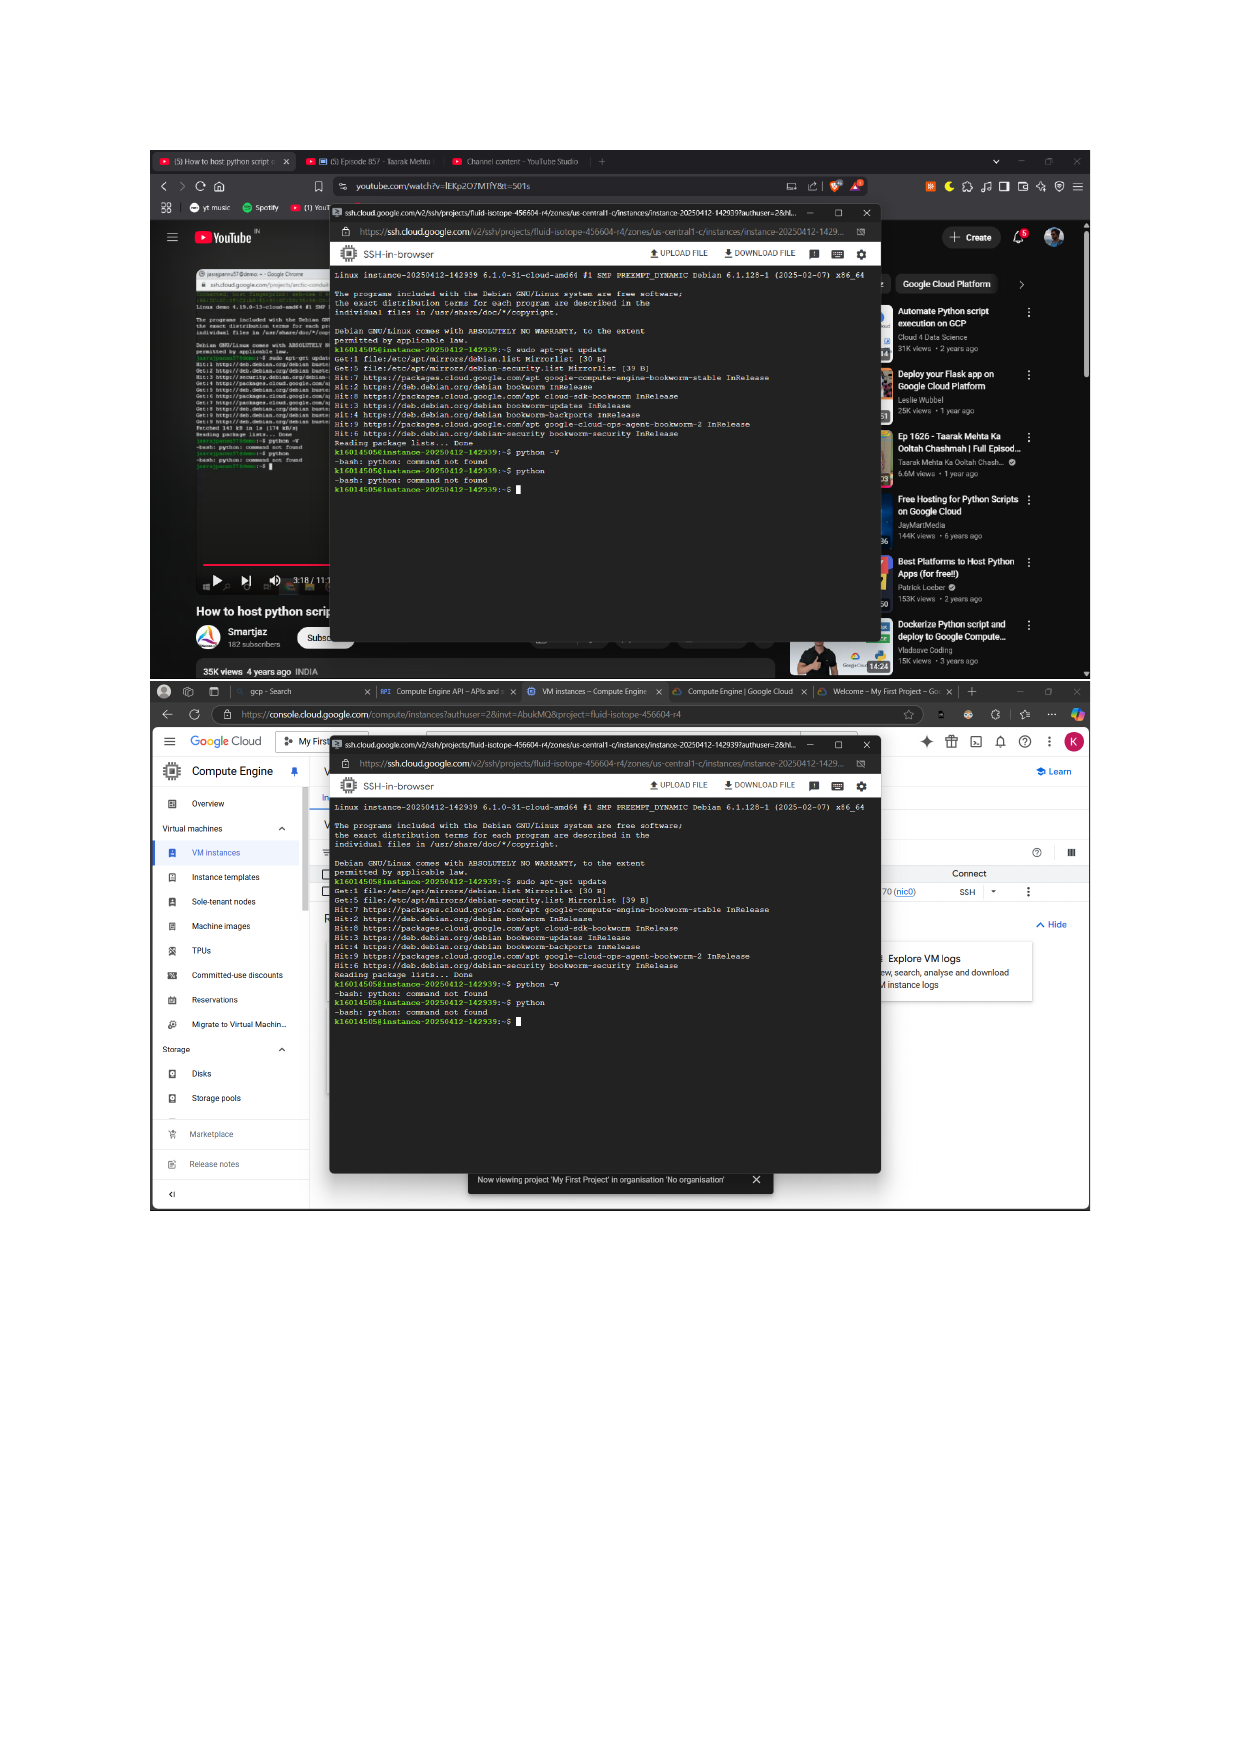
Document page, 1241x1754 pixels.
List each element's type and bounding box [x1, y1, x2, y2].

picture [150, 150, 1091, 679]
picture [150, 681, 1091, 1211]
